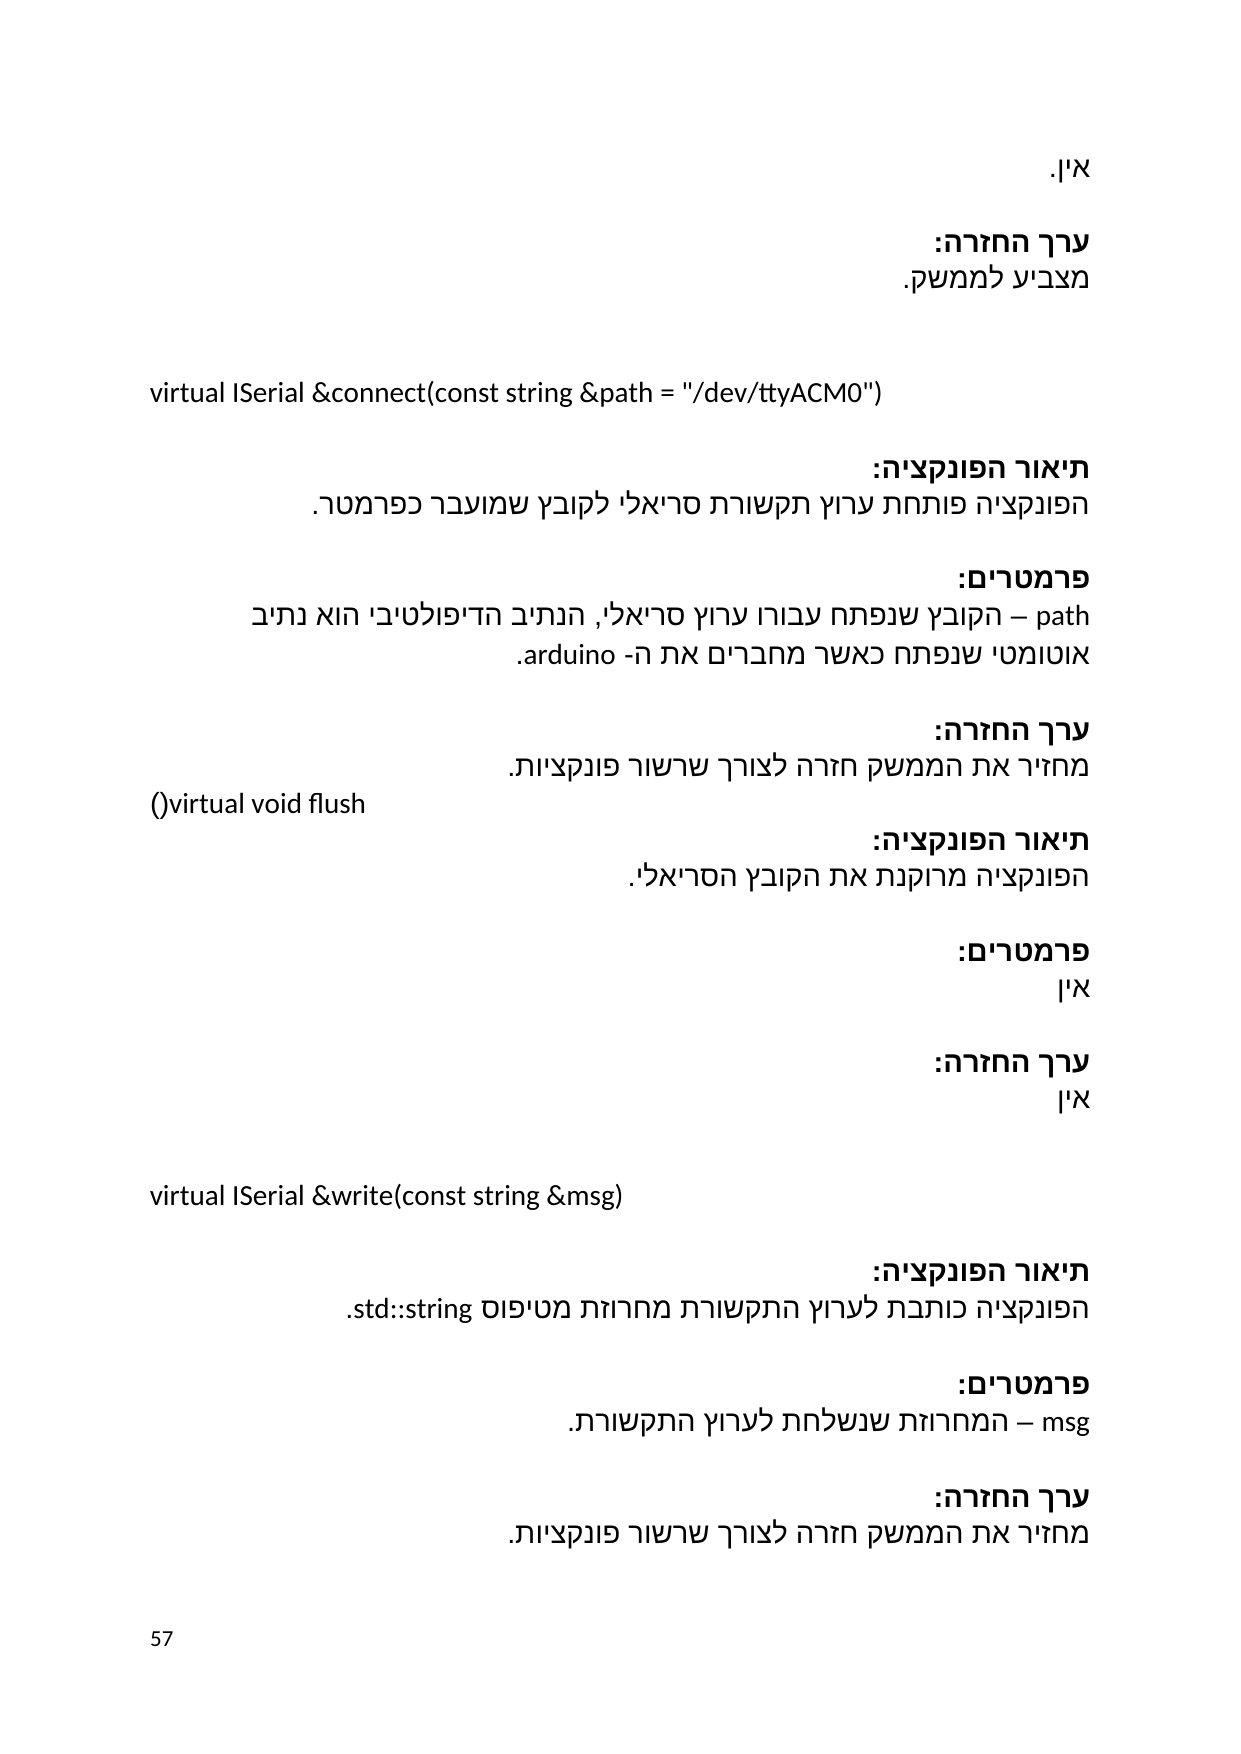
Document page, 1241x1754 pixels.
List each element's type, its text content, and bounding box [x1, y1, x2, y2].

text מחזיר את הממשק חזרה לצורך שרשור פונקציות. [150, 749, 1090, 782]
text פרמטרים: [150, 1367, 1090, 1401]
text תיאור הפונקציה: [150, 823, 1090, 857]
text ערך החזרה: [150, 224, 1090, 258]
text ערך החזרה: [150, 713, 1090, 746]
text הפונקציה פותחת ערוץ תקשורת סריאלי לקובץ שמועבר כפרמטר. [150, 487, 1090, 520]
text תיאור הפונקציה: [150, 1254, 1090, 1288]
text msg – המחרוזת שנשלחת לערוץ התקשורת. [150, 1403, 1090, 1439]
text תיאור הפונקציה: [150, 451, 1090, 484]
text פרמטרים: [150, 934, 1090, 968]
text virtual void flush() [150, 785, 1090, 821]
text path – הקובץ שנפתח עבורו ערוץ סריאלי, הנתיב הדיפולטיבי הוא נתיב אוטומטי שנפתח כאשר מחברים את ה- arduino. [150, 597, 1090, 671]
text virtual ISerial &connect(const string &path = "/dev/ttyACM0") [150, 374, 1090, 409]
text הפונקציה מרוקנת את הקובץ הסריאלי. [150, 859, 1090, 893]
text virtual ISerial &write(const string &msg) [150, 1177, 1090, 1213]
text פרמטרים: [150, 561, 1090, 595]
text מצביע לממשק. [150, 261, 1090, 294]
text הפונקציה כותבת לערוץ התקשורת מחרוזת מטיפוס std::string. [150, 1291, 1090, 1326]
text ערך החזרה: [150, 1480, 1090, 1514]
text אין [150, 1081, 1090, 1114]
text אין [150, 970, 1090, 1004]
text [150, 1517, 1090, 1550]
text ערך החזרה: [150, 1045, 1090, 1078]
text אין. [150, 150, 1090, 183]
